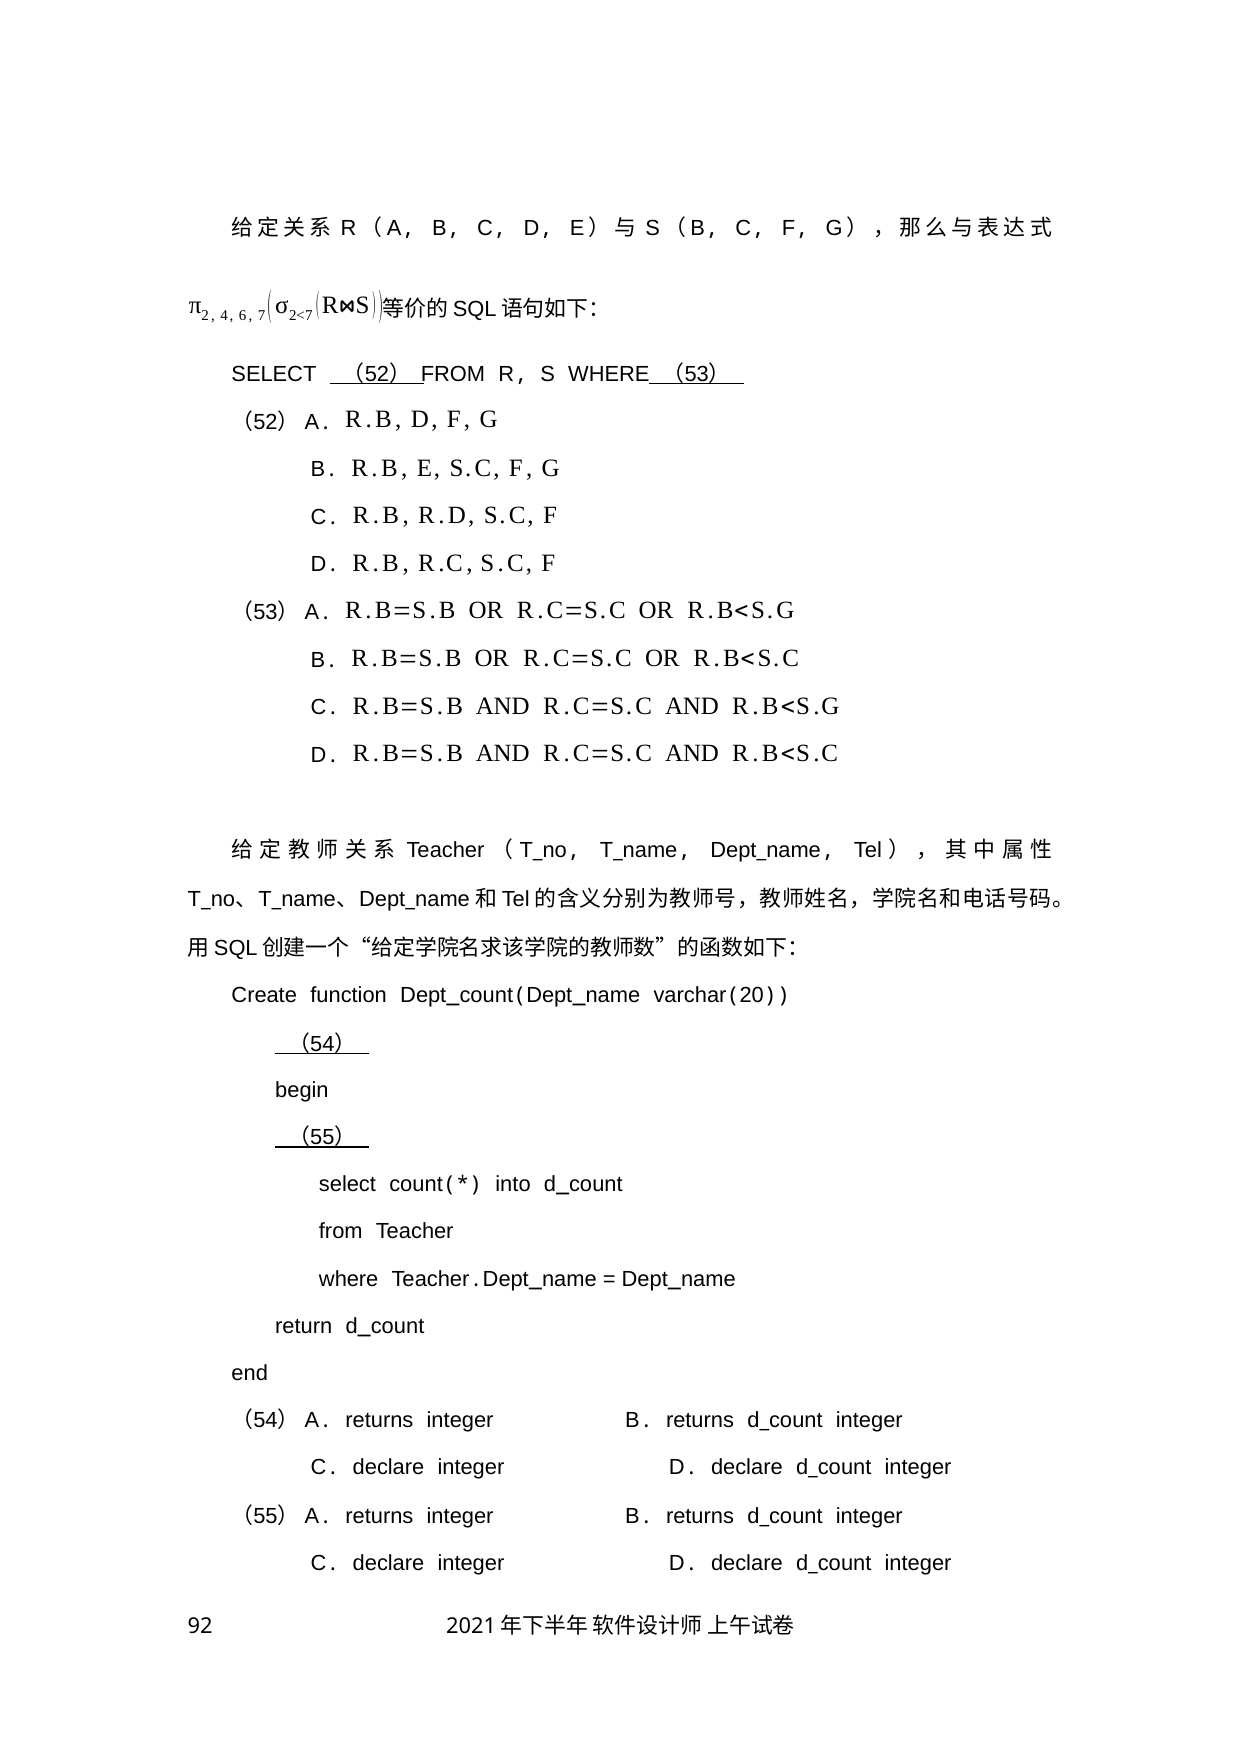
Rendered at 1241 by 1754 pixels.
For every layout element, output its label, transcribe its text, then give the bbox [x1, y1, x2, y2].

text return d_count [231, 1309, 1053, 1342]
text D. [187, 737, 1053, 770]
text 给定教师关系Teacher（T_no, T_name, Dept_name, Tel），其中属性T_no、T_name、Dept_name和Tel的含义分别为教师号，教师姓名，学院名和电话号码。用SQL创建一个“给定学院名求该学院的教师数”的函数如下： [187, 832, 1053, 962]
text C. declare integer D. declare d_count integer [187, 1546, 1053, 1578]
text （53） A. [187, 594, 1053, 627]
text （55） [231, 1119, 1053, 1151]
text end [187, 1357, 1053, 1389]
text C. [187, 499, 1053, 532]
text （54） [231, 1025, 1053, 1058]
text （54） A. returns integer B. returns d_count integer [187, 1402, 1053, 1434]
text Create function Dept_count(Dept_name varchar(20)) [187, 978, 1053, 1010]
text （55） A. returns integer B. returns d_count integer [187, 1497, 1053, 1530]
text C. declare integer D. declare d_count integer [187, 1450, 1053, 1482]
text C. [187, 690, 1053, 722]
text from Teacher [275, 1214, 1053, 1247]
text D. [187, 547, 1053, 579]
text begin [231, 1073, 1053, 1106]
text SELECT （52） FROM R, S WHERE （53） [187, 355, 1053, 388]
text 给定关系R（A, B, C, D, E）与S（B, C, F, G），那么与表达式等价的SQL语句如下： [187, 209, 1053, 339]
text where Teacher.Dept_name = Dept_name [275, 1262, 1053, 1294]
text select count(*) into d_count [275, 1167, 1053, 1199]
text B. [187, 642, 1053, 675]
text B. [187, 452, 1053, 484]
text （52） A. [187, 403, 1053, 436]
